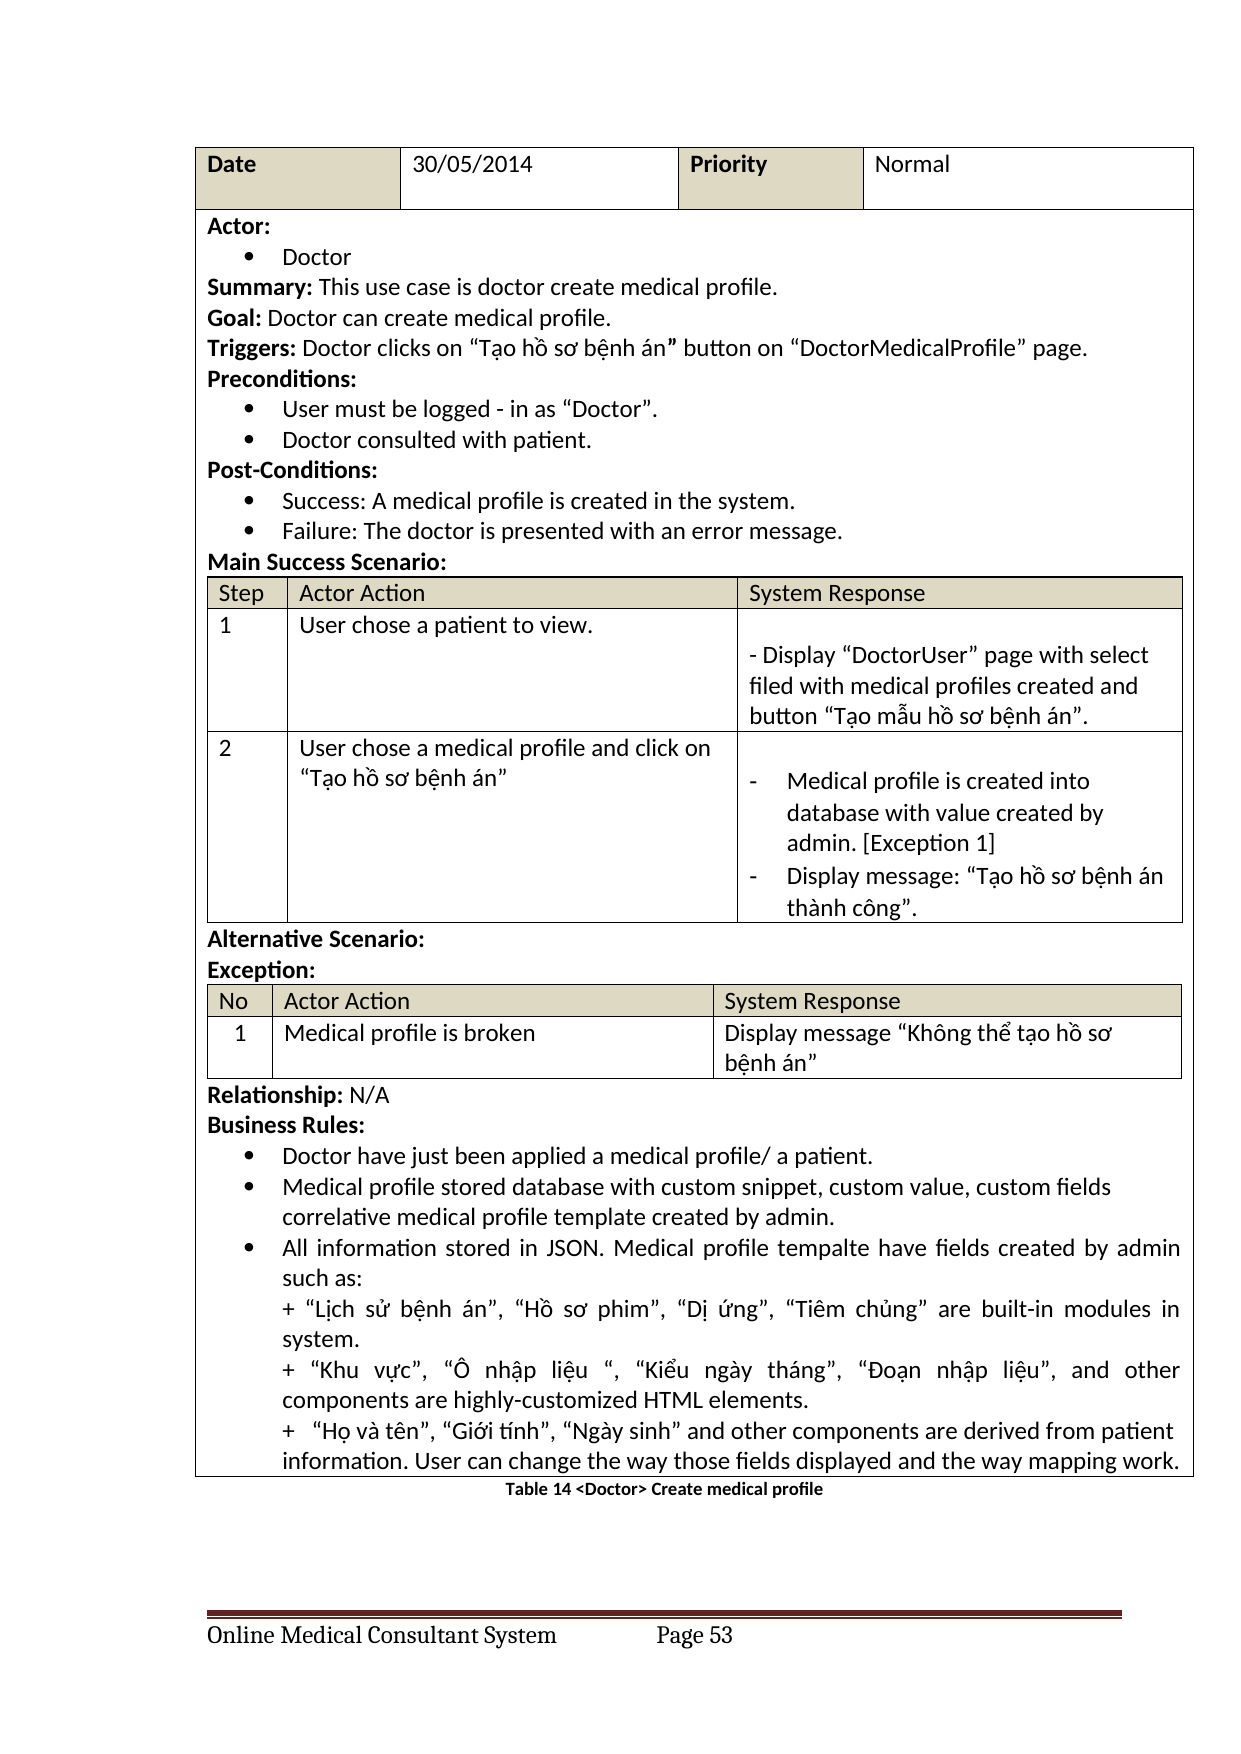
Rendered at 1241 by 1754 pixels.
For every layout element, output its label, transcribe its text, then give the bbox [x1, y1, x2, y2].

table_cell Date [196, 148, 400, 209]
table_cell 30/05/2014 [401, 148, 678, 209]
table_cell Priority [679, 148, 863, 209]
table_cell Actor: Doctor Summary: This use case is doctor create medical profile. Goal: Doctor can create medical profile. Triggers: Doctor clicks on “Tạo hồ sơ bệnh án” button on “DoctorMedicalProfile” page. Preconditions: User must be logged - in as “Doctor”. Doctor consulted with patient. Post-Conditions: Success: A medical profile is created in the system. Failure: The doctor is presented with an error message. Main Success Scenario: Alternative Scenario: Exception: Relationship: N/A Business Rules: Doctor have just been applied a medical profile/ a patient. Medical profile stored database with custom snippet, custom value, custom fields correlative medical profile template created by admin. All information stored in JSON. Medical profile tempalte have fields created by admin such as: + “Lịch sử bệnh án”, “Hồ sơ phim”, “Dị ứng”, “Tiêm chủng” are built-in modules in system. + “Khu vực”, “Ô nhập liệu “, “Kiểu ngày tháng”, “Đoạn nhập liệu”, and other components are highly-customized HTML elements. + “Họ và tên”, “Giới tính”, “Ngày sinh” and other components are derived from patient information. User can change the way those fields displayed and the way mapping work. [196, 210, 1193, 1476]
table_cell Normal [864, 148, 1193, 209]
